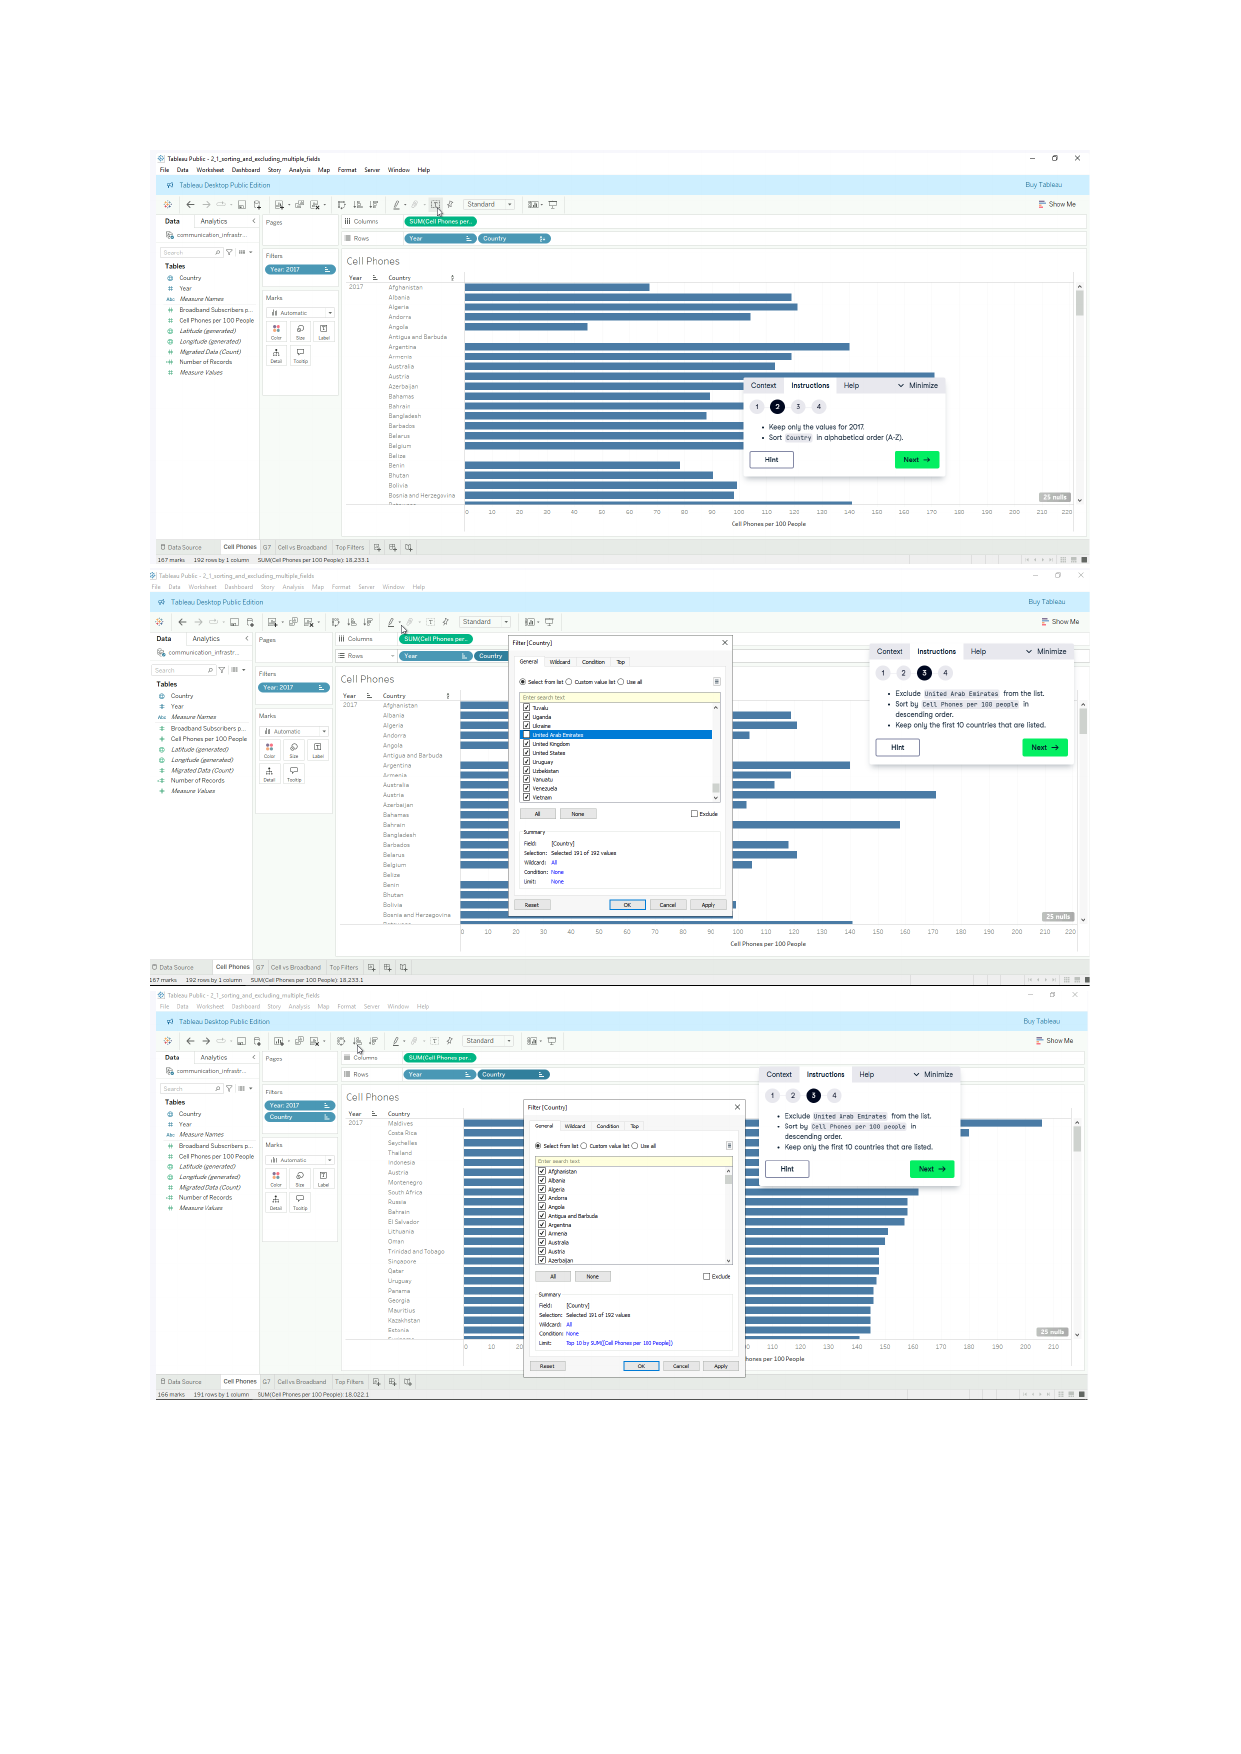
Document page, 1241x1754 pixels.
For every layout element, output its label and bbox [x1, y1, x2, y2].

picture [150, 568, 1090, 986]
picture [150, 150, 1090, 564]
picture [150, 991, 1089, 1400]
